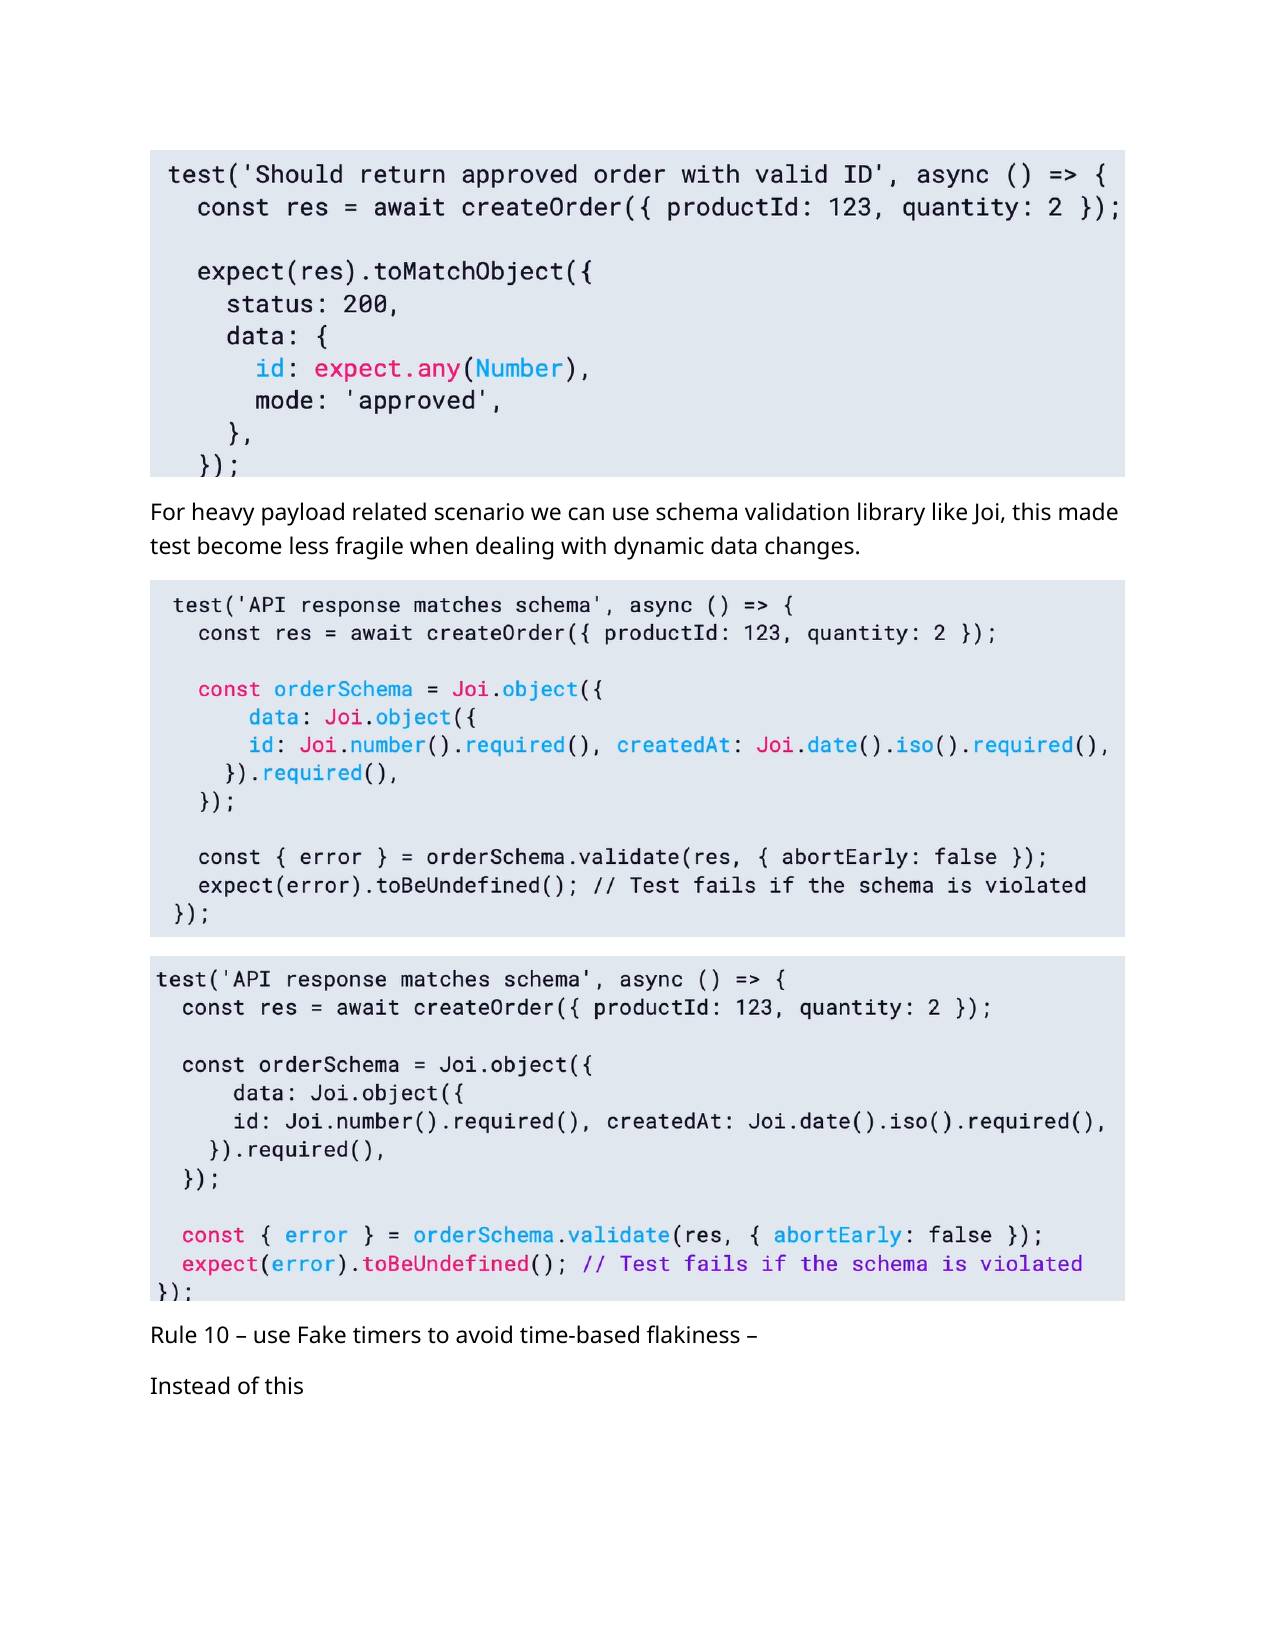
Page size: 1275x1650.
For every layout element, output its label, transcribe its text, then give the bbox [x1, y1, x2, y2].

picture [150, 956, 1125, 1301]
text Rule 10 – use Fake timers to avoid time-based flakiness – [150, 1319, 1125, 1351]
text Instead of this [150, 1370, 1125, 1401]
picture [150, 150, 1125, 477]
picture [150, 580, 1125, 937]
text For heavy payload related scenario we can use schema validation library like Joi, this made test become less fragile when dealing with dynamic data changes. [150, 496, 1125, 561]
